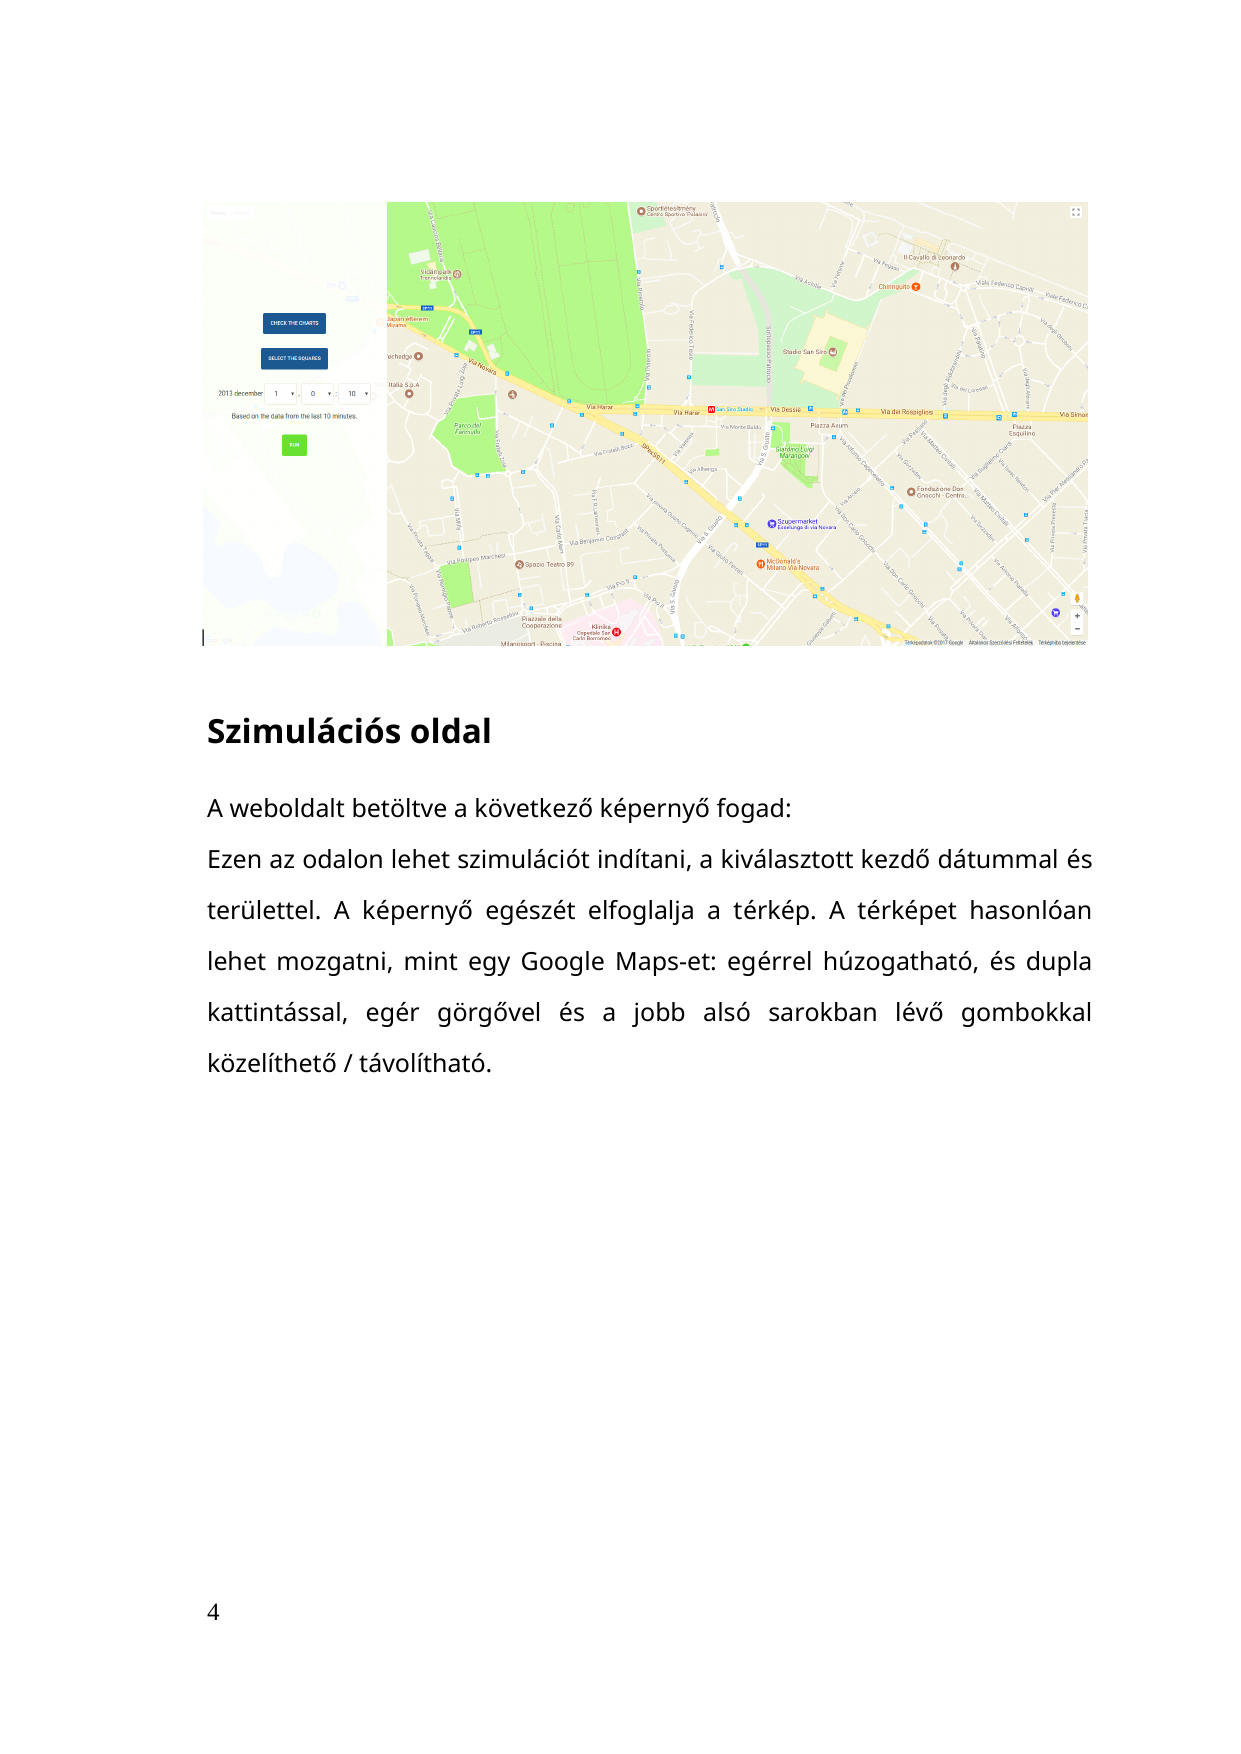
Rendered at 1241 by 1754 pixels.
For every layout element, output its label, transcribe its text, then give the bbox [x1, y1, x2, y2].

picture [202, 202, 1088, 646]
text Ezen az odalon lehet szimulációt indítani, a kiválasztott kezdő dátummal és területtel. A képernyő egészét elfoglalja a térkép. A térképet hasonlóan lehet mozgatni, mint egy Google Maps-et: egérrel húzogatható, és dupla kattintással, egér görgővel és a jobb alsó sarokban lévő gombokkal közelíthető / távolítható. [207, 842, 1092, 1080]
text A weboldalt betöltve a következő képernyő fogad: [207, 791, 1092, 825]
